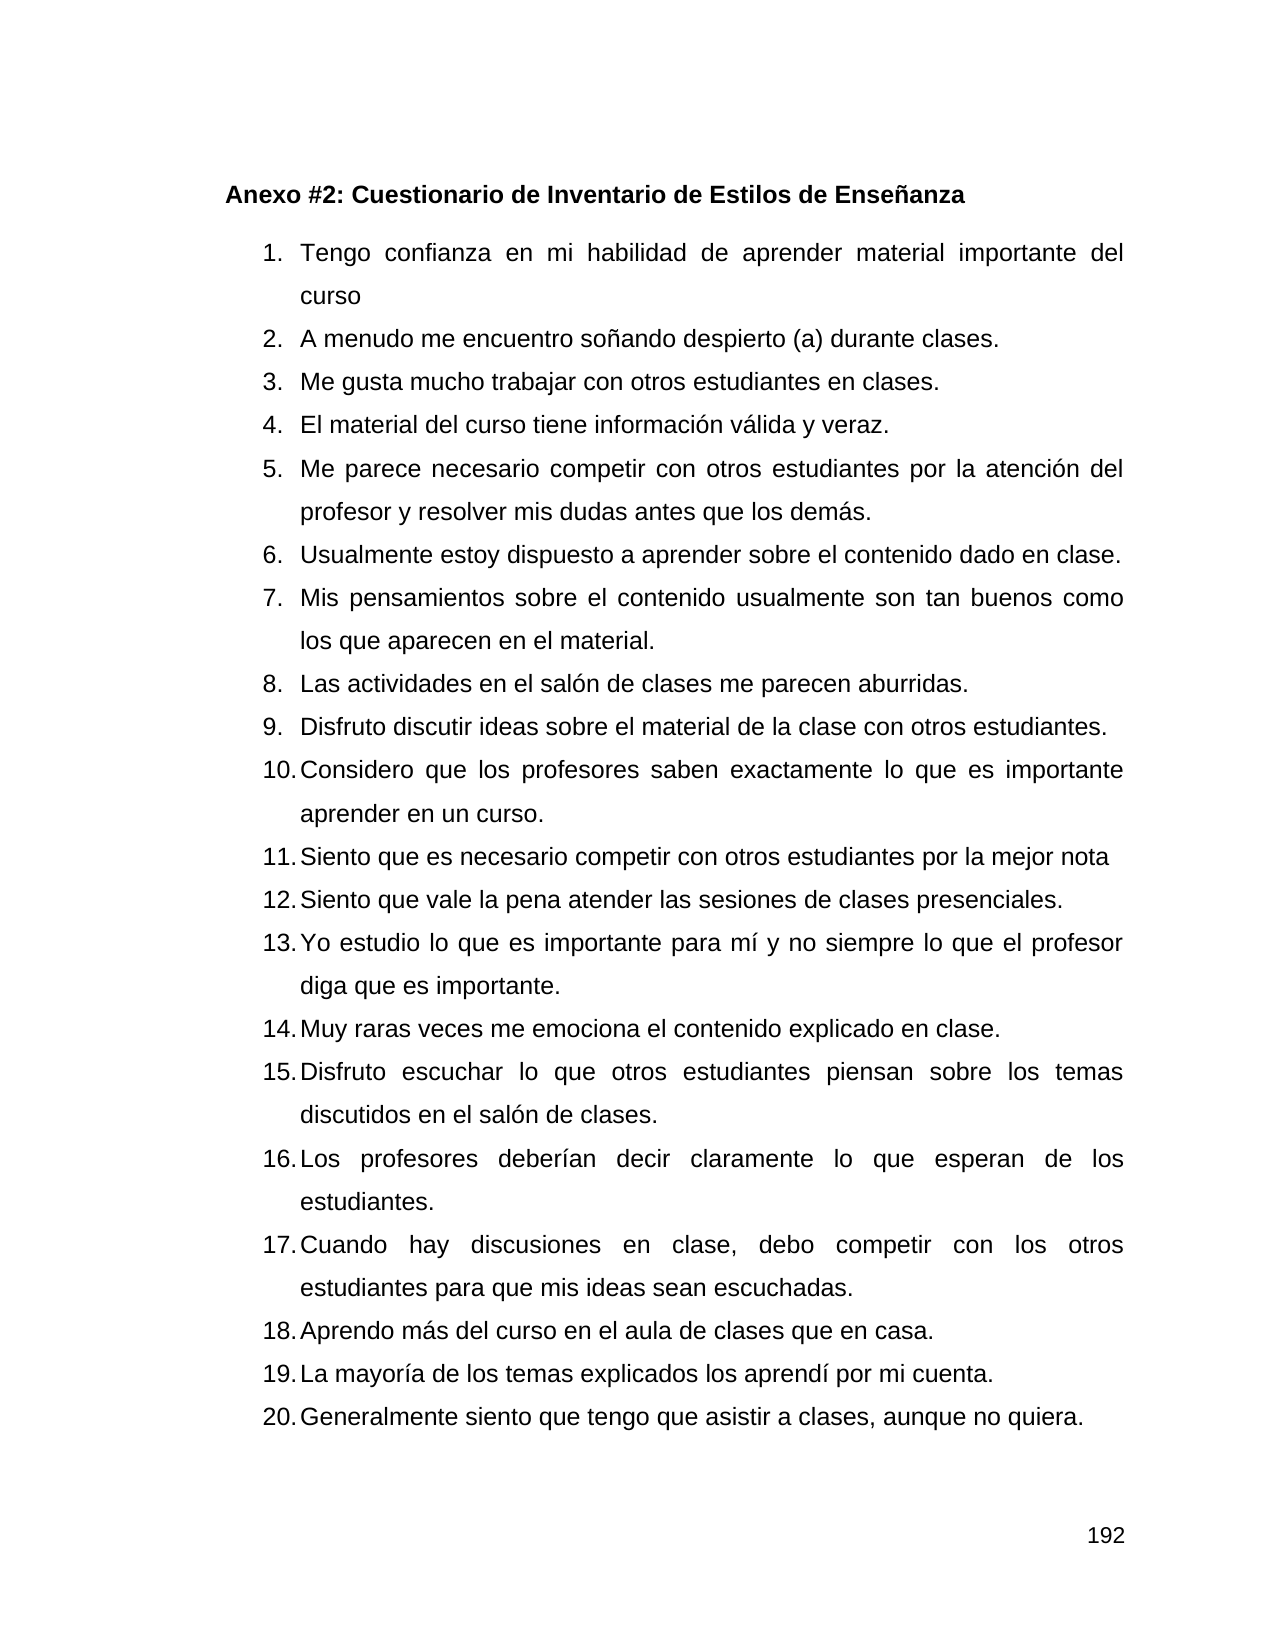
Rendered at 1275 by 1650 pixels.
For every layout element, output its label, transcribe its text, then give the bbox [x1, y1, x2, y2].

list El material del curso tiene información válida y veraz. [262, 411, 1125, 439]
list Generalmente siento que tengo que asistir a clases, aunque no quiera. [262, 1402, 1125, 1431]
list Mis pensamientos sobre el contenido usualmente son tan buenos como los que aparecen en el material. [262, 583, 1125, 655]
list Muy raras veces me emociona el contenido explicado en clase. [262, 1014, 1125, 1043]
list Aprendo más del curso en el aula de clases que en casa. [262, 1316, 1125, 1345]
list Cuando hay discusiones en clase, debo competir con los otros estudiantes para que mis ideas sean escuchadas. [262, 1230, 1125, 1302]
list Las actividades en el salón de clases me parecen aburridas. [262, 669, 1125, 698]
list Considero que los profesores saben exactamente lo que es importante aprender en un curso. [262, 756, 1125, 827]
subtitle Anexo #2: Cuestionario de Inventario de Estilos de Enseñanza [225, 181, 1125, 209]
list La mayoría de los temas explicados los aprendí por mi cuenta. [262, 1359, 1125, 1388]
list Disfruto escuchar lo que otros estudiantes piensan sobre los temas discutidos en el salón de clases. [262, 1057, 1125, 1129]
list Tengo confianza en mi habilidad de aprender material importante del curso [262, 238, 1125, 310]
list Yo estudio lo que es importante para mí y no siempre lo que el profesor diga que es importante. [262, 928, 1125, 1000]
list Usualmente estoy dispuesto a aprender sobre el contenido dado en clase. [262, 540, 1125, 569]
list Disfruto discutir ideas sobre el material de la clase con otros estudiantes. [262, 712, 1125, 741]
list Los profesores deberían decir claramente lo que esperan de los estudiantes. [262, 1144, 1125, 1216]
list Me gusta mucho trabajar con otros estudiantes en clases. [262, 367, 1125, 396]
list Me parece necesario competir con otros estudiantes por la atención del profesor y resolver mis dudas antes que los demás. [262, 454, 1125, 526]
list Siento que vale la pena atender las sesiones de clases presenciales. [262, 885, 1125, 914]
list A menudo me encuentro soñando despierto (a) durante clases. [262, 324, 1125, 353]
list Siento que es necesario competir con otros estudiantes por la mejor nota [262, 842, 1125, 871]
